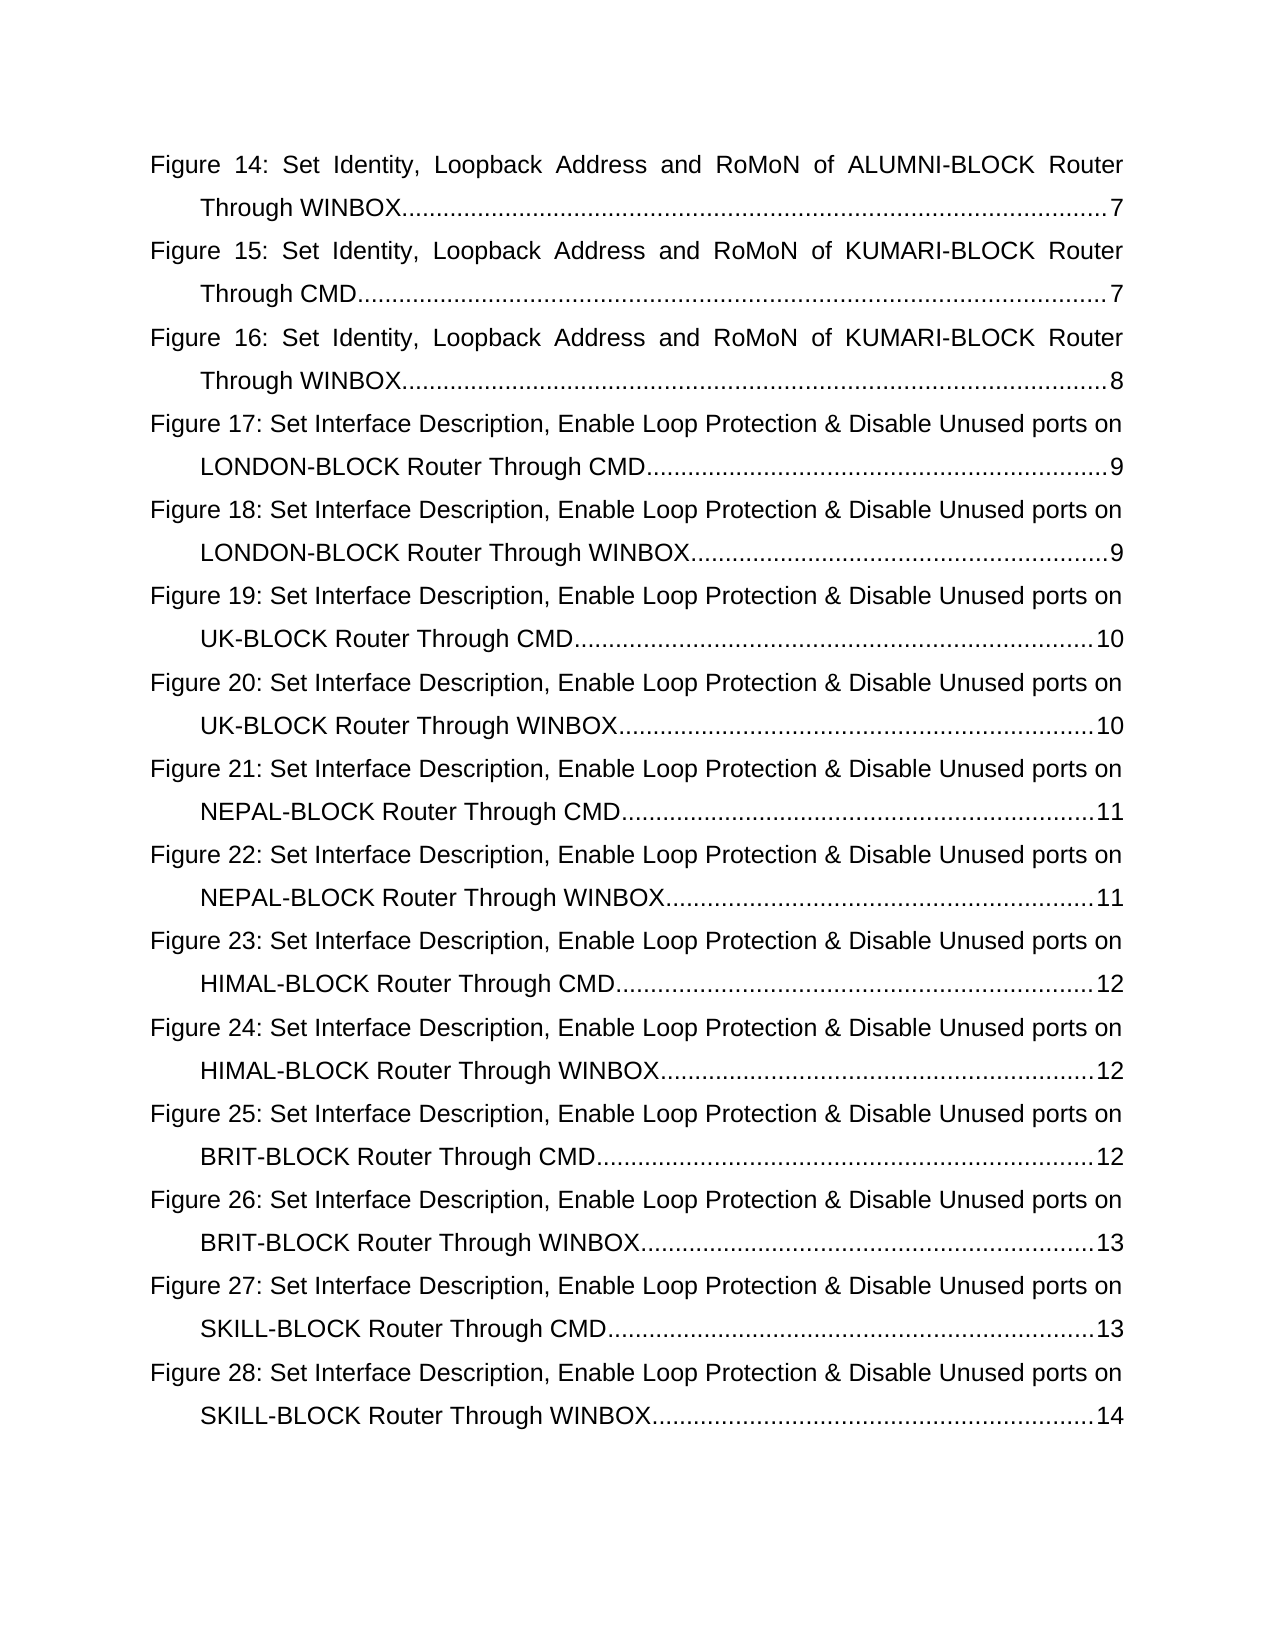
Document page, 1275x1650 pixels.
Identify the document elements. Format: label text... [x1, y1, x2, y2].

text Figure 18: Set Interface Description, Enable Loop Protection & Disable Unused ports on LONDON-BLOCK Router Through WINBOX 9 [150, 495, 1125, 567]
text Figure 19: Set Interface Description, Enable Loop Protection & Disable Unused ports on UK-BLOCK Router Through CMD 10 [150, 581, 1125, 653]
text Figure 25: Set Interface Description, Enable Loop Protection & Disable Unused ports on BRIT-BLOCK Router Through CMD 12 [150, 1099, 1125, 1171]
text Figure 24: Set Interface Description, Enable Loop Protection & Disable Unused ports on HIMAL-BLOCK Router Through WINBOX 12 [150, 1012, 1125, 1084]
text Figure 17: Set Interface Description, Enable Loop Protection & Disable Unused ports on LONDON-BLOCK Router Through CMD 9 [150, 409, 1125, 481]
text Figure 20: Set Interface Description, Enable Loop Protection & Disable Unused ports on UK-BLOCK Router Through WINBOX 10 [150, 667, 1125, 739]
text Figure 21: Set Interface Description, Enable Loop Protection & Disable Unused ports on NEPAL-BLOCK Router Through CMD 11 [150, 754, 1125, 826]
text Figure 23: Set Interface Description, Enable Loop Protection & Disable Unused ports on HIMAL-BLOCK Router Through CMD 12 [150, 926, 1125, 998]
text Figure 22: Set Interface Description, Enable Loop Protection & Disable Unused ports on NEPAL-BLOCK Router Through WINBOX 11 [150, 840, 1125, 912]
text Figure 27: Set Interface Description, Enable Loop Protection & Disable Unused ports on SKILL-BLOCK Router Through CMD 13 [150, 1271, 1125, 1343]
text Figure 15: Set Identity, Loopback Address and RoMoN of KUMARI-BLOCK Router Through CMD 7 [150, 236, 1125, 308]
text Figure 26: Set Interface Description, Enable Loop Protection & Disable Unused ports on BRIT-BLOCK Router Through WINBOX 13 [150, 1185, 1125, 1257]
text Figure 14: Set Identity, Loopback Address and RoMoN of ALUMNI-BLOCK Router Through WINBOX 7 [150, 150, 1125, 222]
text Figure 28: Set Interface Description, Enable Loop Protection & Disable Unused ports on SKILL-BLOCK Router Through WINBOX 14 [150, 1357, 1125, 1429]
text Figure 16: Set Identity, Loopback Address and RoMoN of KUMARI-BLOCK Router Through WINBOX 8 [150, 322, 1125, 394]
